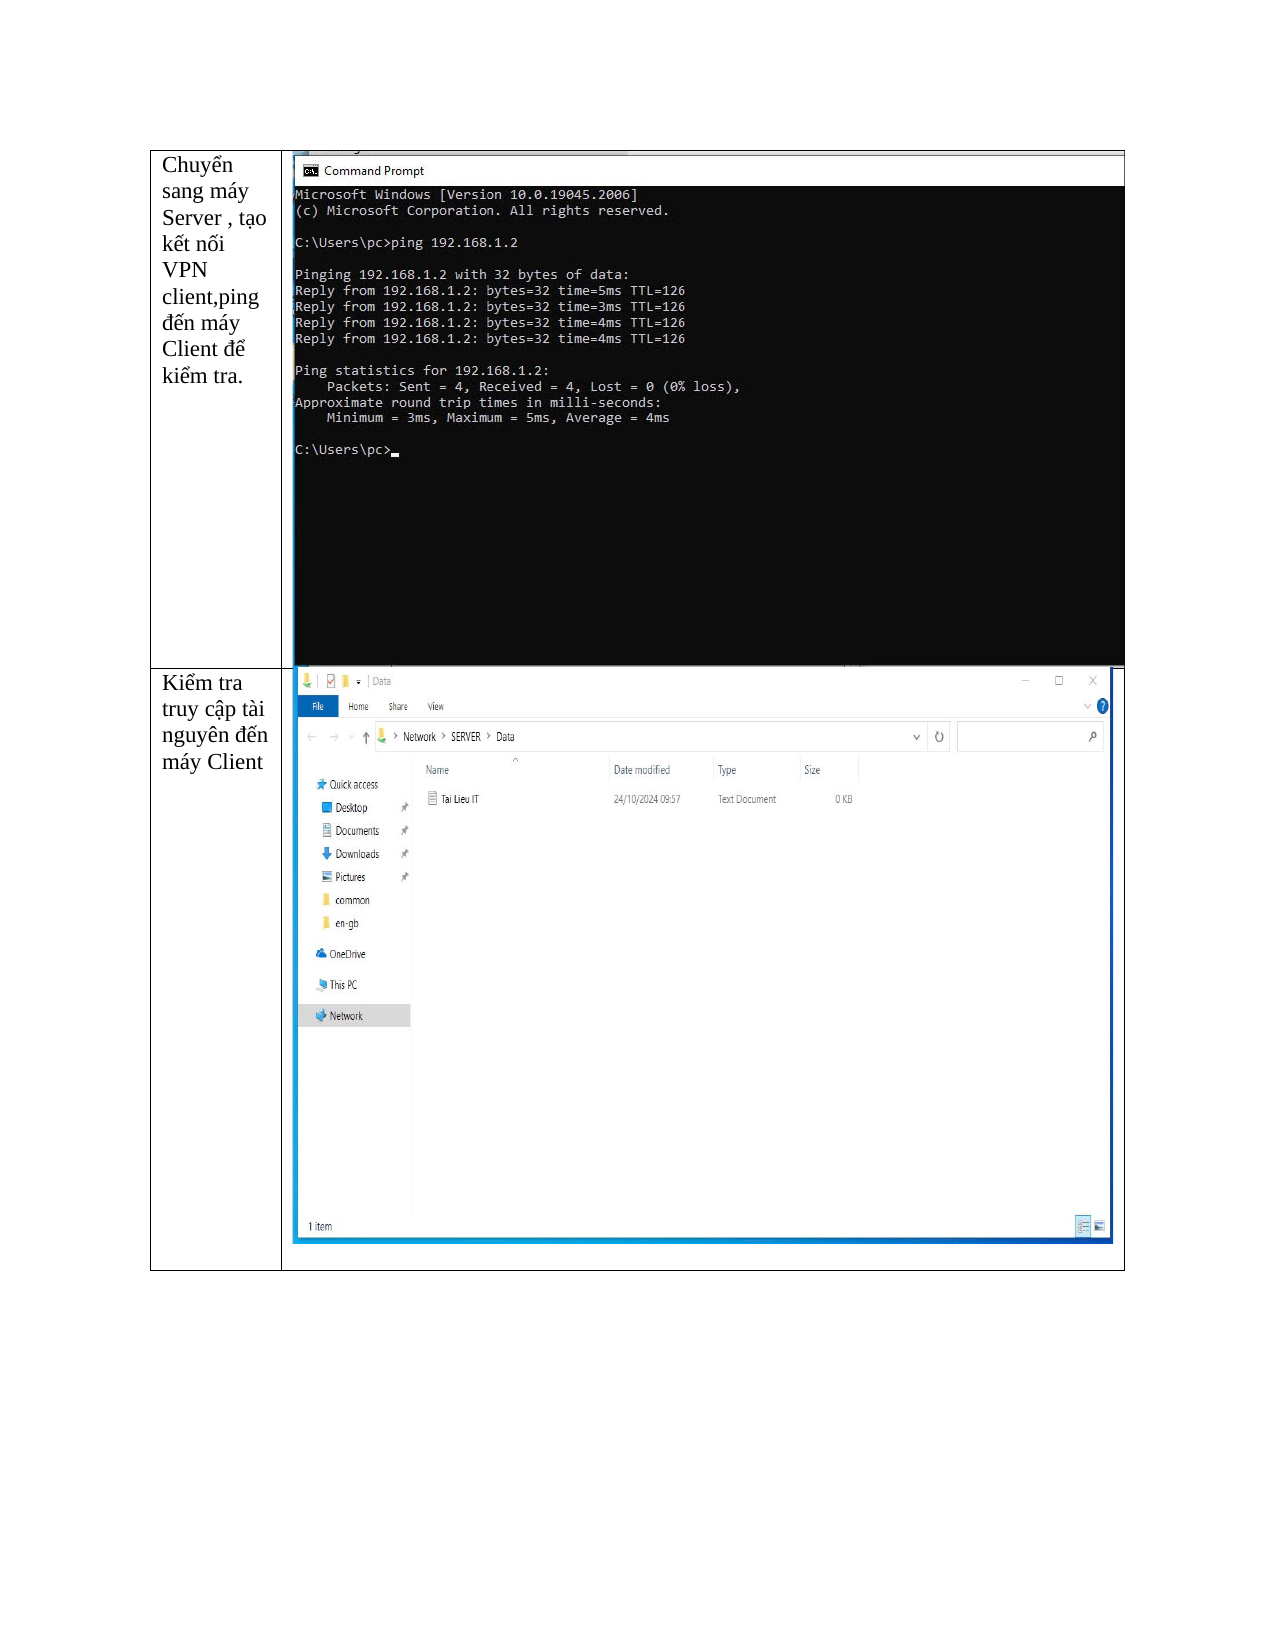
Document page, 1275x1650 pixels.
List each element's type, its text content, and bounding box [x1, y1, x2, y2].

table_cell [282, 669, 1124, 1270]
picture [292, 151, 1125, 1244]
table_cell Kiểm tra truy cập tài nguyên đến máy Client [151, 669, 281, 1270]
table_header Chuyển sang máy Server , tạo kết nối VPN client,ping đến máy Client để kiểm tra. [151, 151, 281, 668]
table_header [282, 151, 292, 668]
